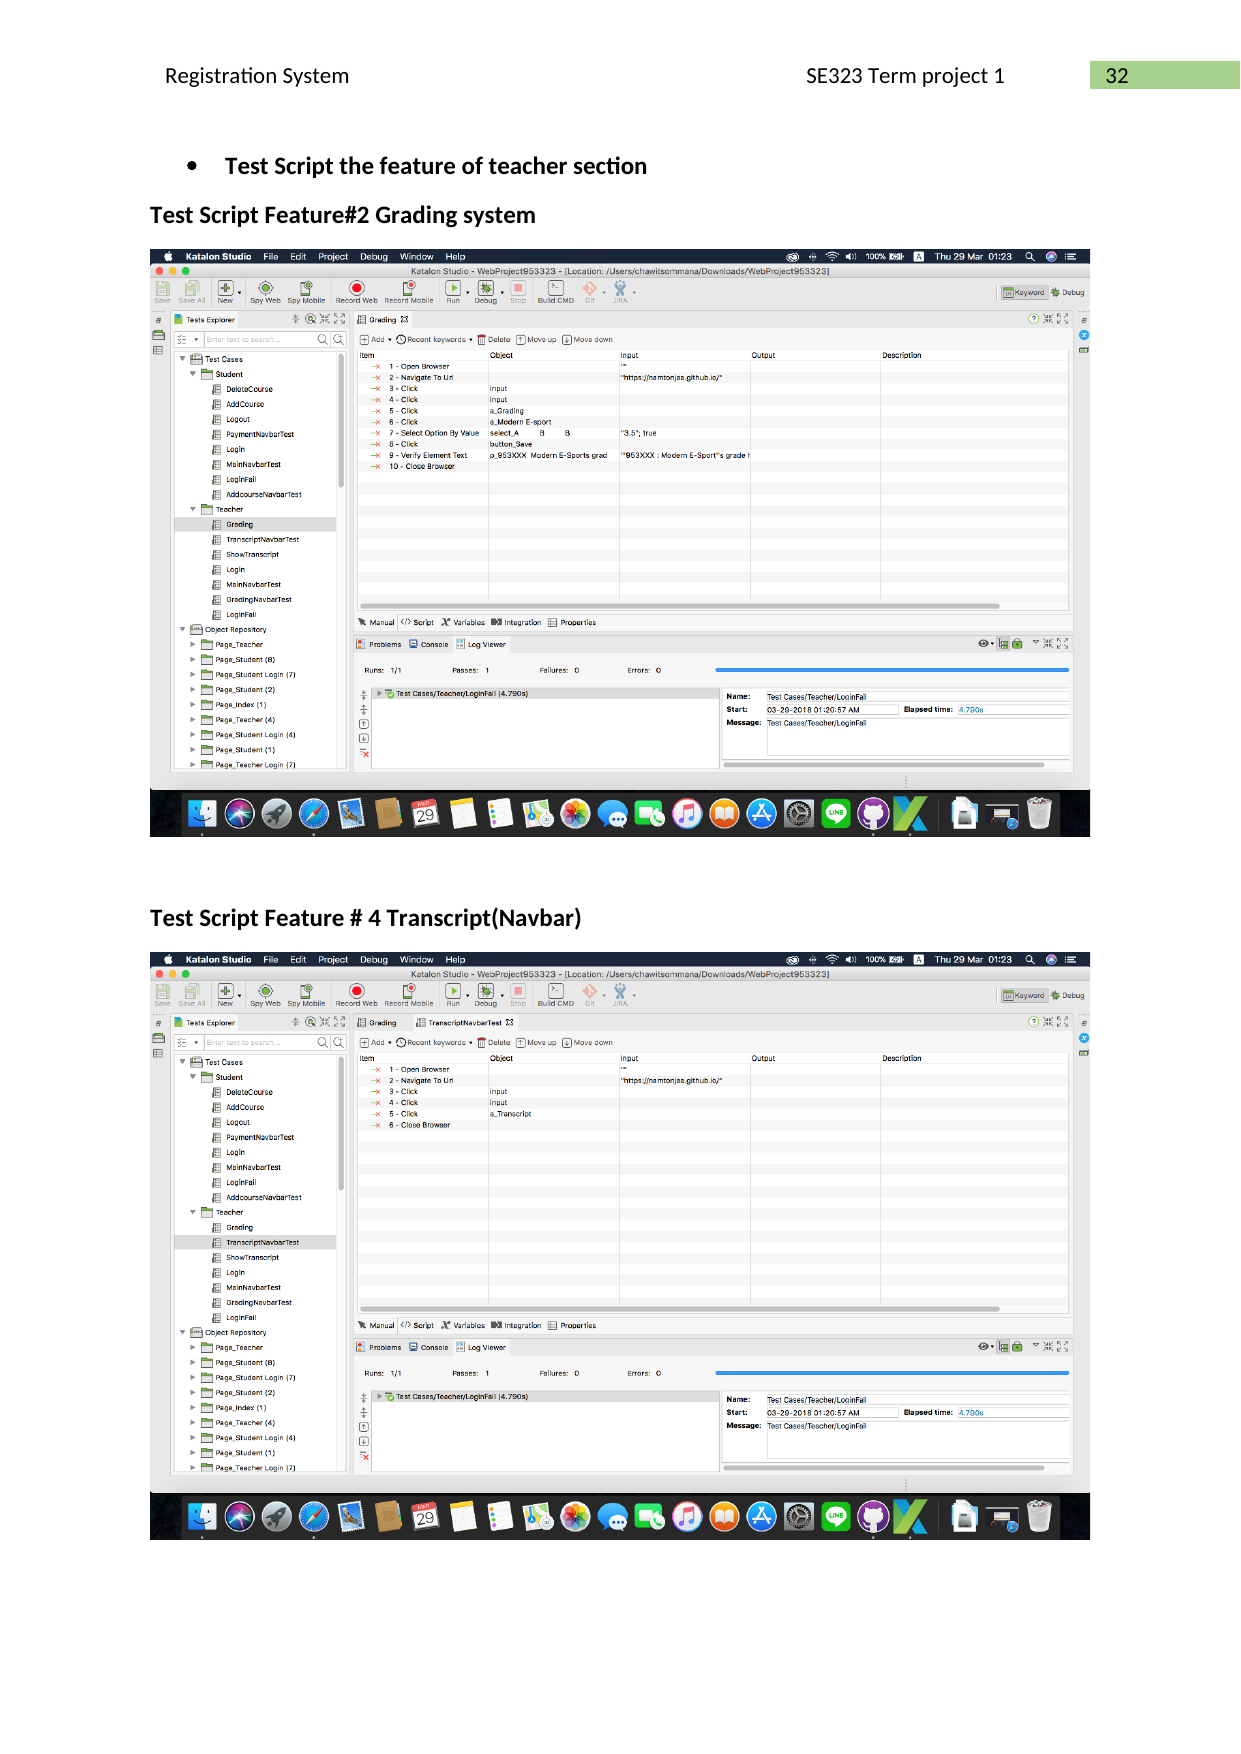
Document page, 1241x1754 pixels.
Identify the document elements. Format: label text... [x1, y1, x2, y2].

picture [150, 249, 1091, 837]
text Test Script Feature # 4 Transcript(Navbar) [150, 903, 1090, 933]
text Test Script Feature#2 Grading system [150, 199, 1090, 230]
list Test Script the feature of teacher section [187, 150, 1090, 181]
picture [150, 952, 1091, 1540]
